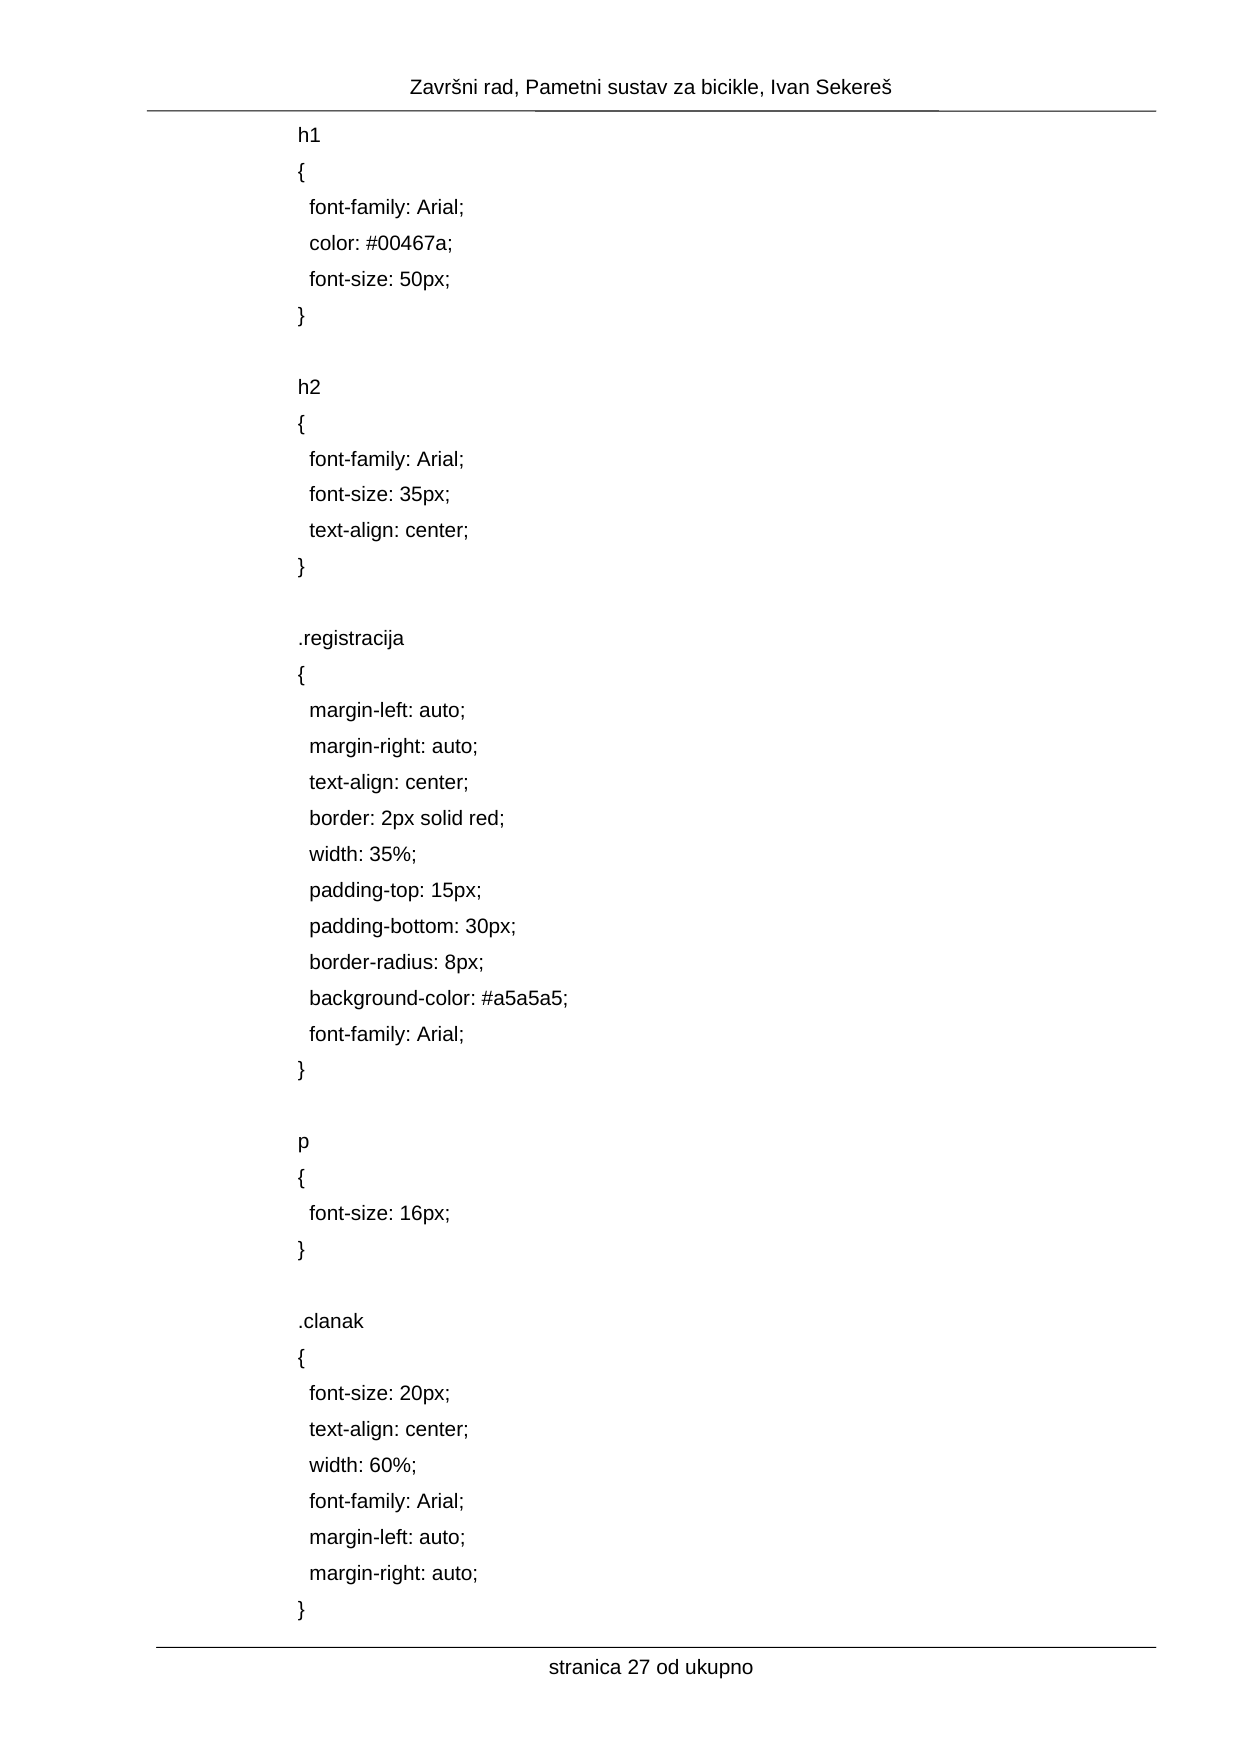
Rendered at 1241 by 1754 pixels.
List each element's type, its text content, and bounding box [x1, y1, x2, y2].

text { [187, 1345, 1152, 1369]
text } [187, 554, 1152, 578]
text font-family: Arial; [187, 1488, 1152, 1512]
text width: 35%; [187, 842, 1152, 866]
text width: 60%; [187, 1453, 1152, 1477]
text { [187, 662, 1152, 686]
text padding-top: 15px; [187, 878, 1152, 902]
text font-size: 20px; [187, 1381, 1152, 1405]
text h2 [187, 374, 1152, 398]
text font-family: Arial; [187, 1021, 1152, 1045]
text text-align: center; [187, 770, 1152, 794]
text margin-right: auto; [187, 1560, 1152, 1584]
text h1 [187, 123, 1152, 147]
text } [187, 303, 1152, 327]
text } [187, 1237, 1152, 1261]
text text-align: center; [187, 518, 1152, 542]
text font-size: 16px; [187, 1201, 1152, 1225]
text margin-right: auto; [187, 734, 1152, 758]
text font-size: 35px; [187, 482, 1152, 506]
text background-color: #a5a5a5; [187, 985, 1152, 1009]
text p [187, 1129, 1152, 1153]
text font-size: 50px; [187, 267, 1152, 291]
text border-radius: 8px; [187, 949, 1152, 973]
text } [187, 1596, 1152, 1620]
text margin-left: auto; [187, 698, 1152, 722]
text { [187, 410, 1152, 434]
text text-align: center; [187, 1417, 1152, 1441]
text } [187, 1057, 1152, 1081]
text font-family: Arial; [187, 446, 1152, 470]
text padding-bottom: 30px; [187, 913, 1152, 937]
text border: 2px solid red; [187, 806, 1152, 830]
text .registracija [187, 626, 1152, 650]
text margin-left: auto; [187, 1524, 1152, 1548]
text .clanak [187, 1309, 1152, 1333]
text font-family: Arial; [187, 195, 1152, 219]
text color: #00467a; [187, 231, 1152, 255]
text { [187, 159, 1152, 183]
text { [187, 1165, 1152, 1189]
